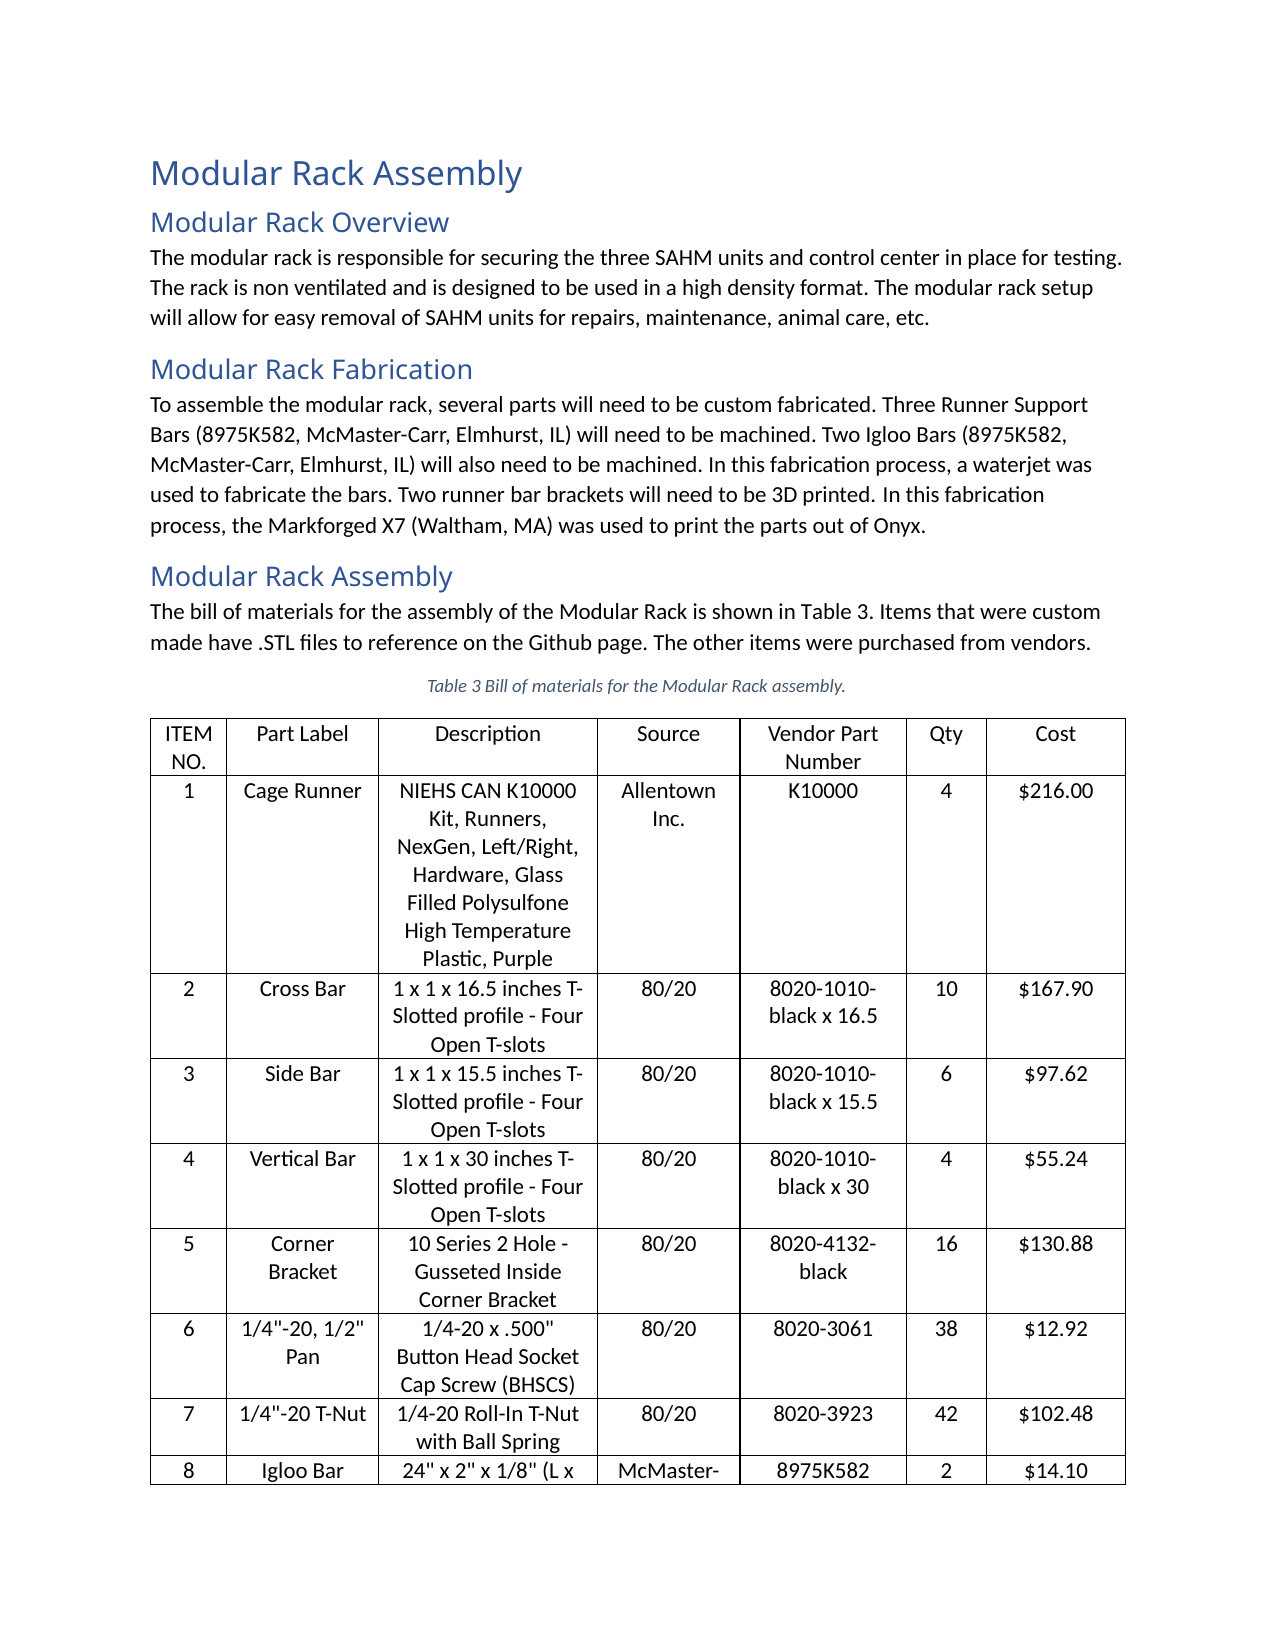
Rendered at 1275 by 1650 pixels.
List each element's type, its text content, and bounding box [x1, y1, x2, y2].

table_cell 8020-1010-black x 16.5 [741, 974, 906, 1058]
table_cell $167.90 [987, 974, 1125, 1058]
table_header Qty [907, 719, 986, 775]
table_cell 80/20 [598, 1314, 739, 1398]
table_cell 4 [151, 1144, 226, 1228]
table_cell 6 [151, 1314, 226, 1398]
table_header Source [598, 719, 739, 775]
text The modular rack is responsible for securing the three SAHM units and control center in place for testing. The rack is non ventilated and is designed to be used in a high density format. The modular rack setup will allow for easy removal of SAHM units for repairs, maintenance, animal care, etc. [150, 243, 1125, 331]
table_cell 4 [907, 1144, 986, 1228]
table_cell 80/20 [598, 1229, 739, 1313]
table_cell 8020-1010-black x 30 [741, 1144, 906, 1228]
table_cell NIEHS CAN K10000 Kit, Runners, NexGen, Left/Right, Hardware, Glass Filled Polysulfone High Temperature Plastic, Purple [379, 776, 597, 973]
table_cell 42 [907, 1399, 986, 1455]
table_cell $14.10 [987, 1456, 1125, 1484]
table_cell Igloo Bar [227, 1456, 378, 1484]
table_cell 1 x 1 x 30 inches T-Slotted profile - Four Open T-slots [379, 1144, 597, 1228]
table_cell $97.62 [987, 1059, 1125, 1143]
table_cell 8020-4132-black [741, 1229, 906, 1313]
table_cell 1 [151, 776, 226, 973]
table_cell 80/20 [598, 1059, 739, 1143]
table_cell Cage Runner [227, 776, 378, 973]
table_cell K10000 [741, 776, 906, 973]
table_cell 3 [151, 1059, 226, 1143]
table_cell $216.00 [987, 776, 1125, 973]
table_cell 80/20 [598, 974, 739, 1058]
table_cell 8 [151, 1456, 226, 1484]
table_cell 1/4-20 Roll-In T-Nut with Ball Spring [379, 1399, 597, 1455]
table_cell 5 [151, 1229, 226, 1313]
text The bill of materials for the assembly of the Modular Rack is shown in Table 3. Items that were custom made have .STL files to reference on the Github page. The other items were purchased from vendors. [150, 597, 1125, 656]
table_header ITEM NO. [151, 719, 226, 775]
table_cell 1 x 1 x 15.5 inches T-Slotted profile - Four Open T-slots [379, 1059, 597, 1143]
table_cell 1/4"-20 T-Nut [227, 1399, 378, 1455]
subtitle Modular Rack Assembly [150, 150, 1125, 195]
table_cell 6 [907, 1059, 986, 1143]
table_cell Side Bar [227, 1059, 378, 1143]
table_cell 8020-3061 [741, 1314, 906, 1398]
table_cell 1 x 1 x 16.5 inches T-Slotted profile - Four Open T-slots [379, 974, 597, 1058]
subtitle Modular Rack Fabrication [150, 350, 1125, 387]
table_cell $55.24 [987, 1144, 1125, 1228]
table_cell 2 [907, 1456, 986, 1484]
table_cell Vertical Bar [227, 1144, 378, 1228]
table_cell Corner Bracket [227, 1229, 378, 1313]
table_cell 7 [151, 1399, 226, 1455]
table_cell 1/4-20 x .500" Button Head Socket Cap Screw (BHSCS) [379, 1314, 597, 1398]
table_cell 8020-1010-black x 15.5 [741, 1059, 906, 1143]
table_header Cost [987, 719, 1125, 775]
table_header Part Label [227, 719, 378, 775]
table_cell Allentown Inc. [598, 776, 739, 973]
table_cell 8975K582 [741, 1456, 906, 1484]
table_cell 80/20 [598, 1399, 739, 1455]
subtitle Modular Rack Assembly [150, 558, 1125, 594]
table_cell 1/4"-20, 1/2" Pan [227, 1314, 378, 1398]
table_cell McMaster-Carr [598, 1456, 739, 1484]
subtitle Modular Rack Overview [150, 203, 1125, 240]
table_cell $130.88 [987, 1229, 1125, 1313]
table_cell 80/20 [598, 1144, 739, 1228]
table_header Description [379, 719, 597, 775]
table_cell 38 [907, 1314, 986, 1398]
table_cell 16 [907, 1229, 986, 1313]
text To assemble the modular rack, several parts will need to be custom fabricated. Three Runner Support Bars (8975K582, McMaster-Carr, Elmhurst, IL) will need to be machined. Two Igloo Bars (8975K582, McMaster-Carr, Elmhurst, IL) will also need to be machined. In this fabrication process, a waterjet was used to fabricate the bars. Two runner bar brackets will need to be 3D printed. In this fabrication process, the Markforged X7 (Waltham, MA) was used to print the parts out of Onyx. [150, 390, 1125, 539]
table_cell 10 Series 2 Hole - Gusseted Inside Corner Bracket [379, 1229, 597, 1313]
table_cell $102.48 [987, 1399, 1125, 1455]
table_cell 4 [907, 776, 986, 973]
table_cell $12.92 [987, 1314, 1125, 1398]
table_cell 10 [907, 974, 986, 1058]
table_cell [379, 1456, 597, 1484]
table_header Vendor Part Number [741, 719, 906, 775]
table_cell 2 [151, 974, 226, 1058]
table_cell 8020-3923 [741, 1399, 906, 1455]
table_cell Cross Bar [227, 974, 378, 1058]
